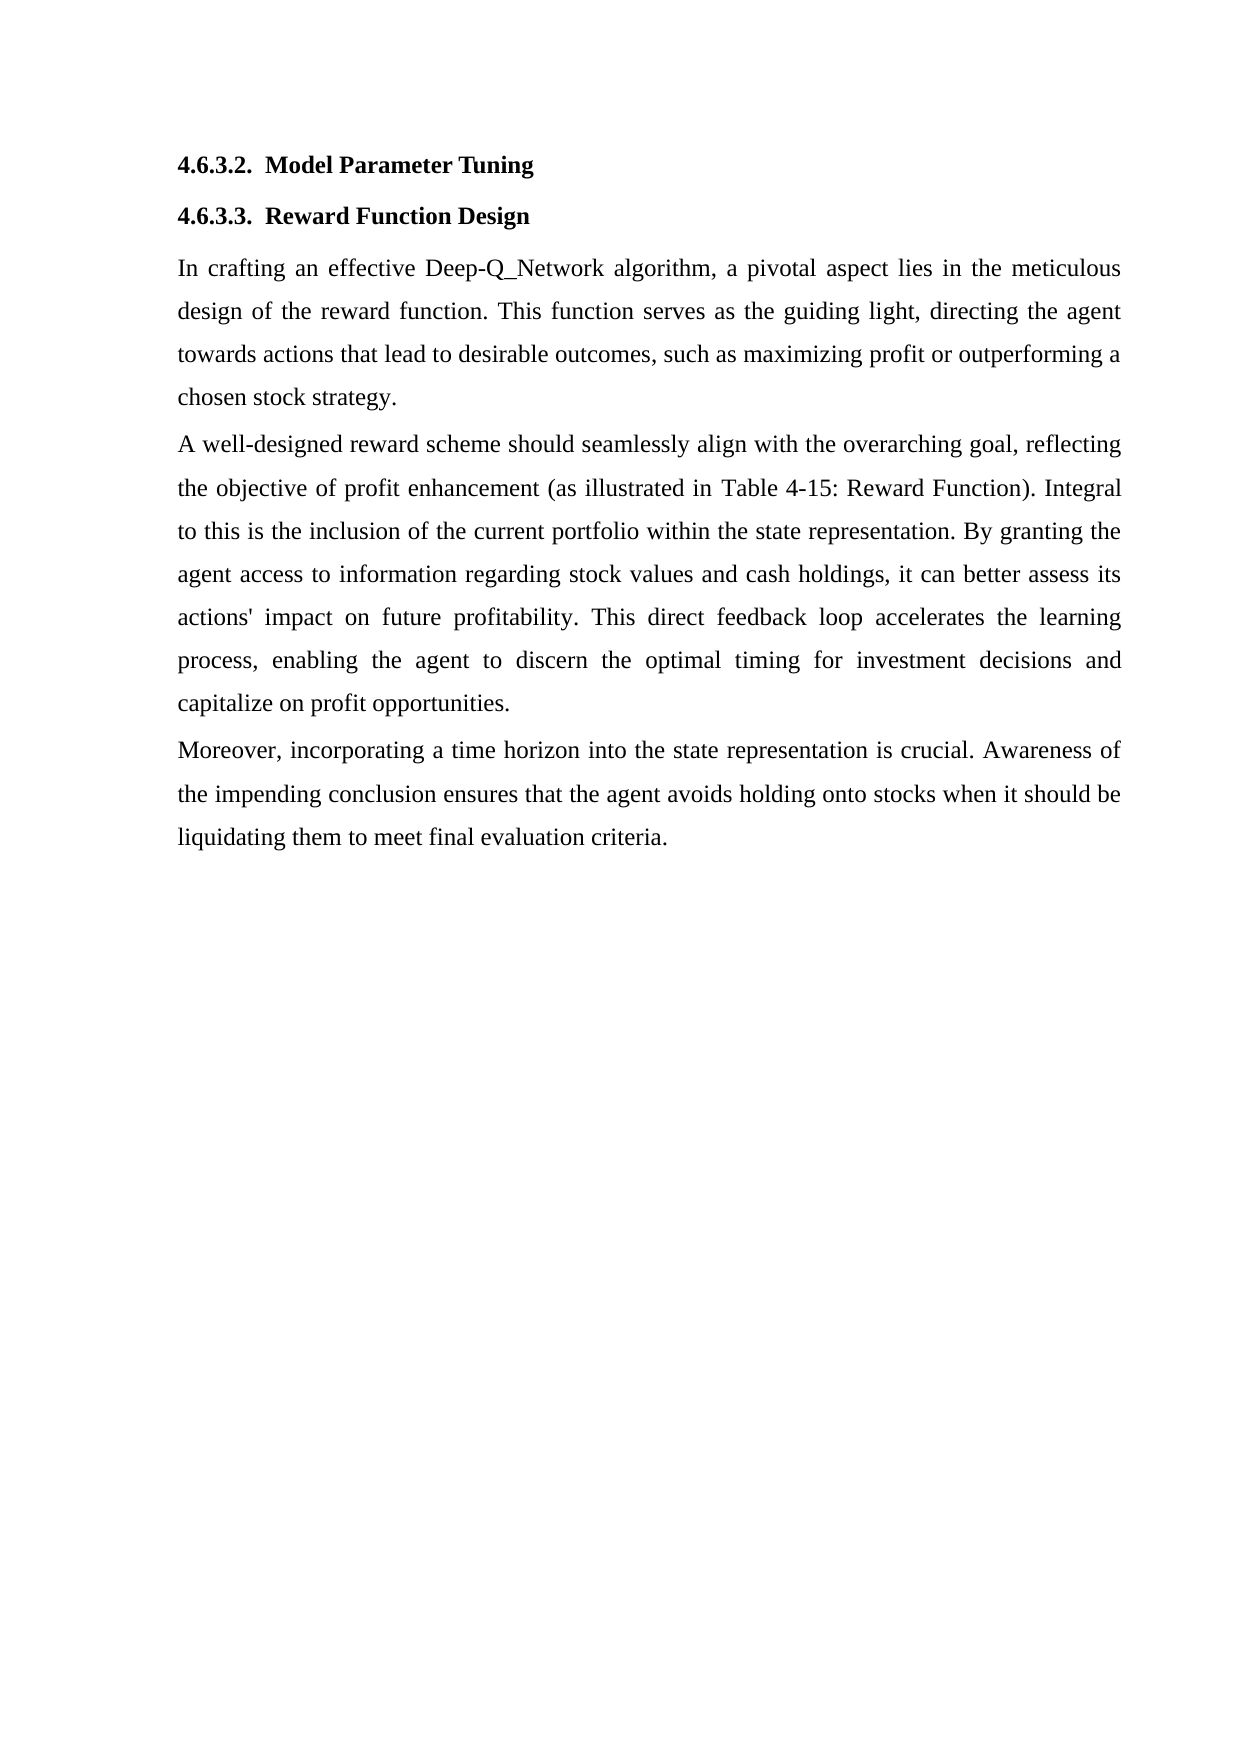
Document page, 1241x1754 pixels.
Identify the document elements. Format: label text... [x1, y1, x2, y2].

subtitle Reward Function Design [177, 201, 1122, 230]
subtitle Model Parameter Tuning [177, 150, 1122, 179]
text In crafting an effective Deep-Q_Network algorithm, a pivotal aspect lies in the meticulous design of the reward function. This function serves as the guiding light, directing the agent towards actions that lead to desirable outcomes, such as maximizing profit or outperforming a chosen stock strategy. [177, 253, 1122, 411]
text Moreover, incorporating a time horizon into the state representation is crucial. Awareness of the impending conclusion ensures that the agent avoids holding onto stocks when it should be liquidating them to meet final evaluation criteria. [177, 736, 1122, 851]
